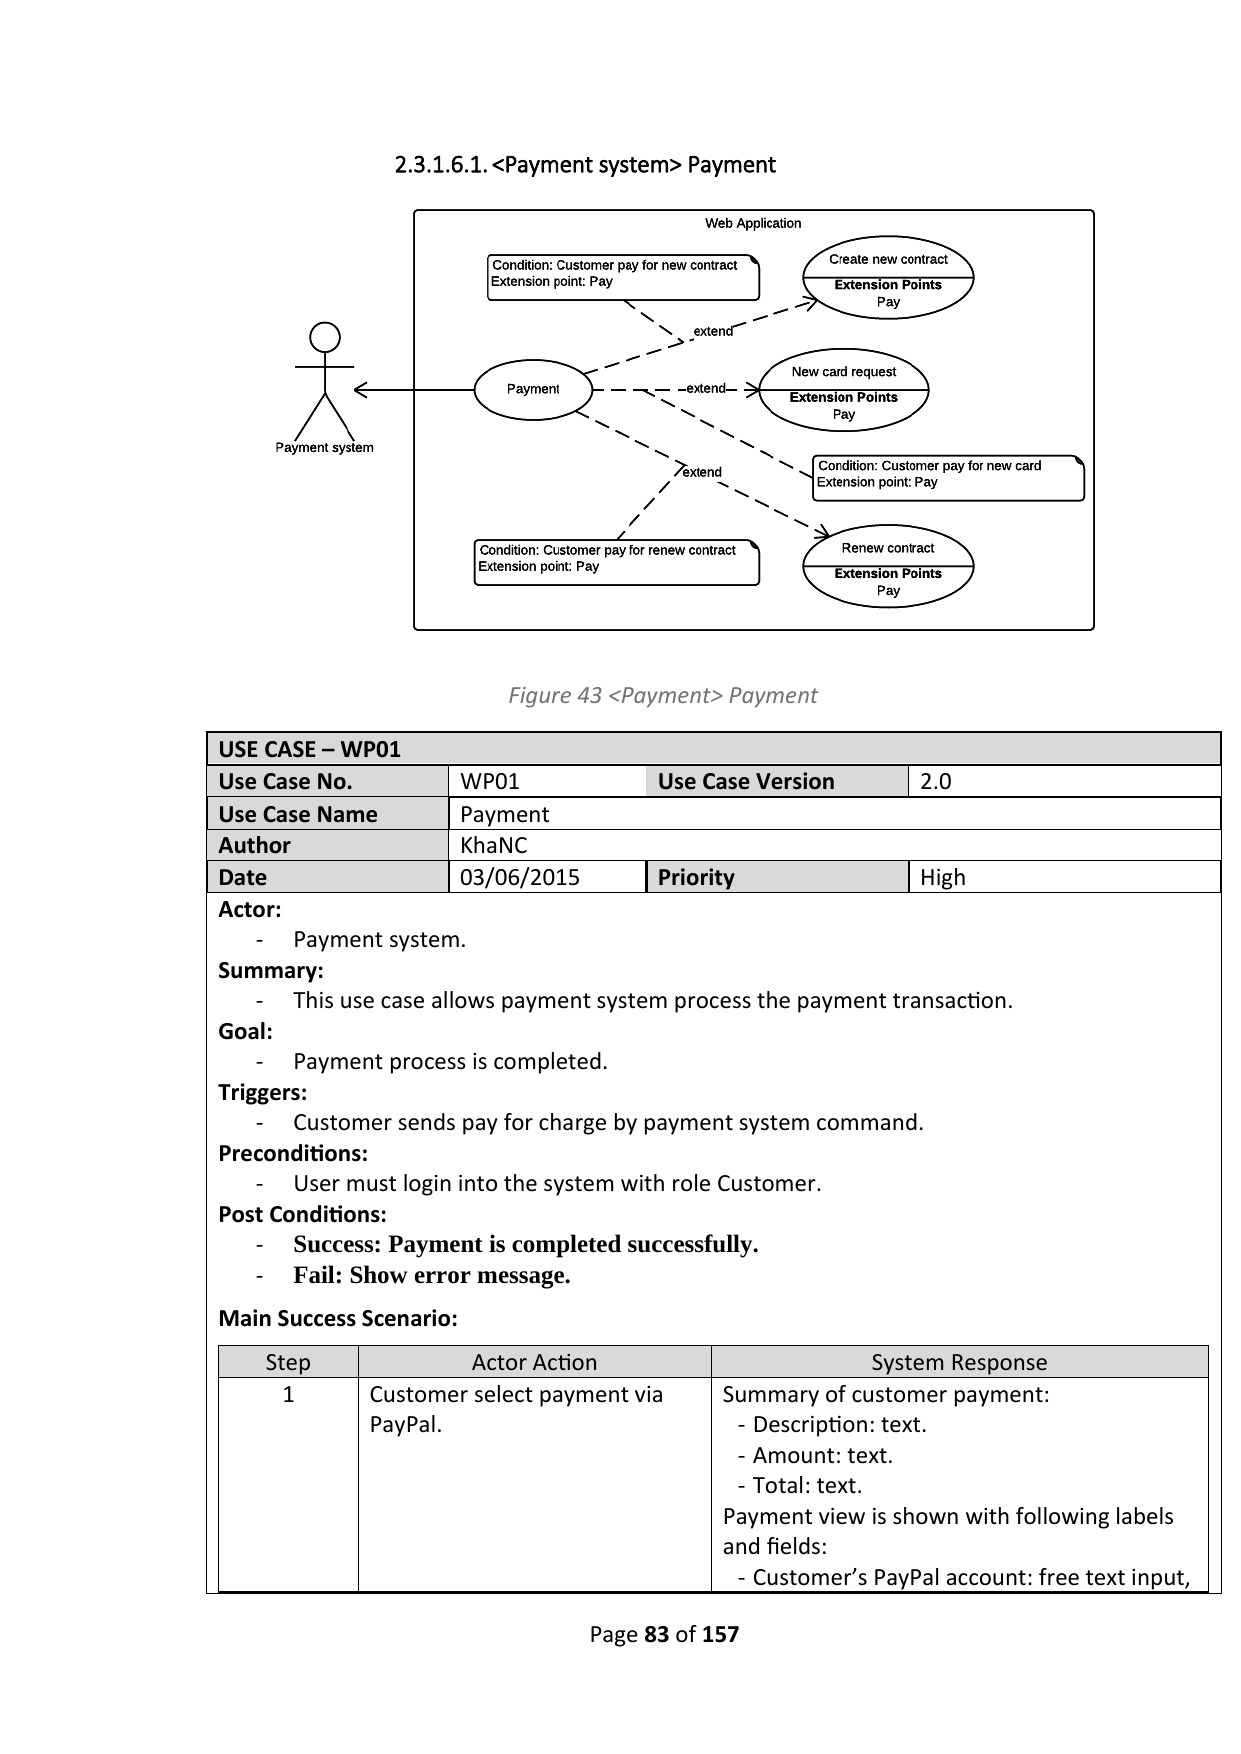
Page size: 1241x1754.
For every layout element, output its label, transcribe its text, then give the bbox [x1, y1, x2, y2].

table_cell Priority [648, 861, 908, 892]
table_cell Use Case No. [207, 766, 448, 796]
table_cell Use Case Version [646, 766, 908, 796]
table_cell Date [208, 861, 448, 892]
table_cell High [910, 861, 1220, 892]
table_header USE CASE – WP01 [208, 733, 1220, 763]
table_cell 03/06/2015 [450, 861, 645, 892]
table_cell Author [207, 830, 448, 860]
table_cell Use Case Name [208, 797, 448, 829]
table_cell WP01 [449, 766, 646, 796]
text Figure 43 <Payment> Payment [207, 679, 1122, 710]
table_cell KhaNC [449, 830, 1221, 860]
subtitle <Payment system> Payment [394, 148, 1122, 178]
table_cell 2.0 [909, 766, 1221, 796]
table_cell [207, 893, 1221, 1592]
picture [206, 180, 1123, 661]
table_cell Payment [450, 798, 1220, 829]
